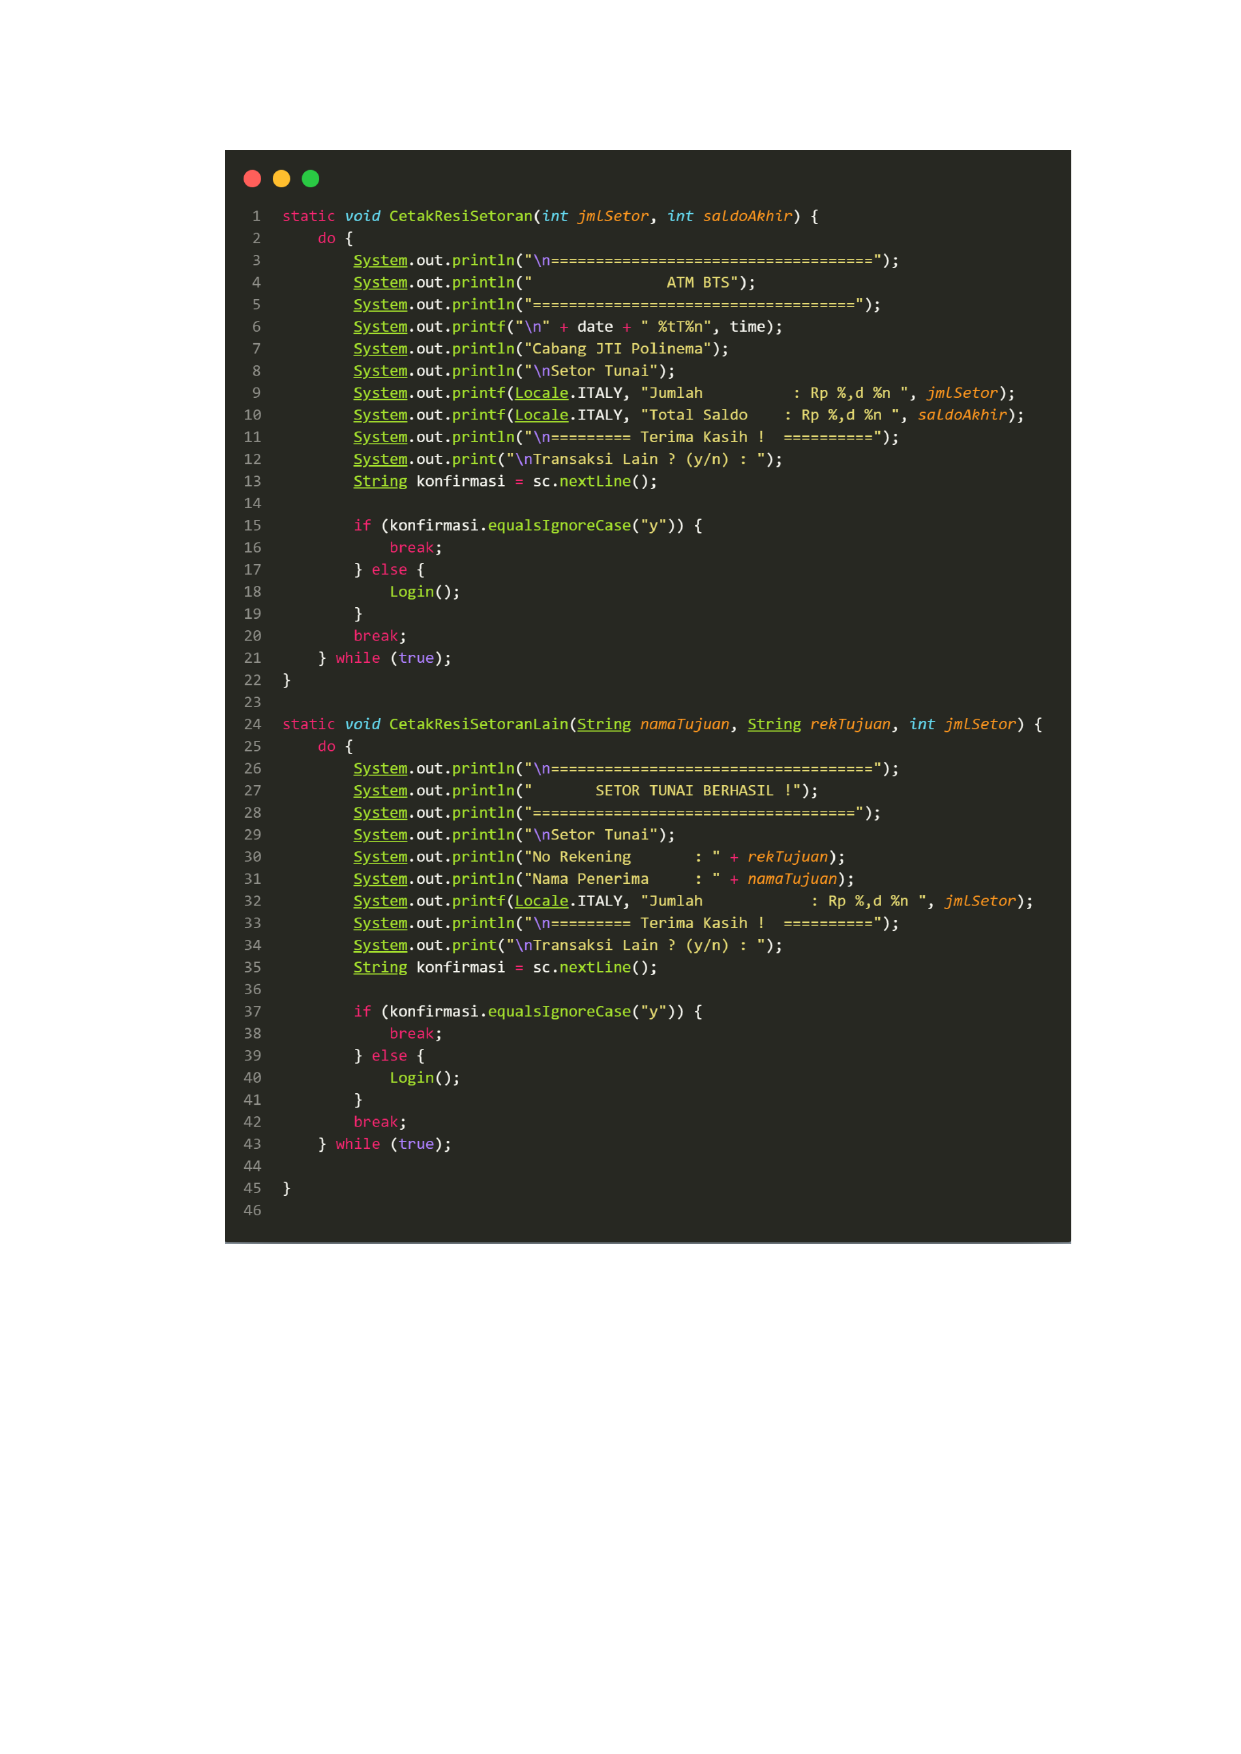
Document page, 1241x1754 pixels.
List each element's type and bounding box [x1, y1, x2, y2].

picture [225, 150, 1072, 1244]
